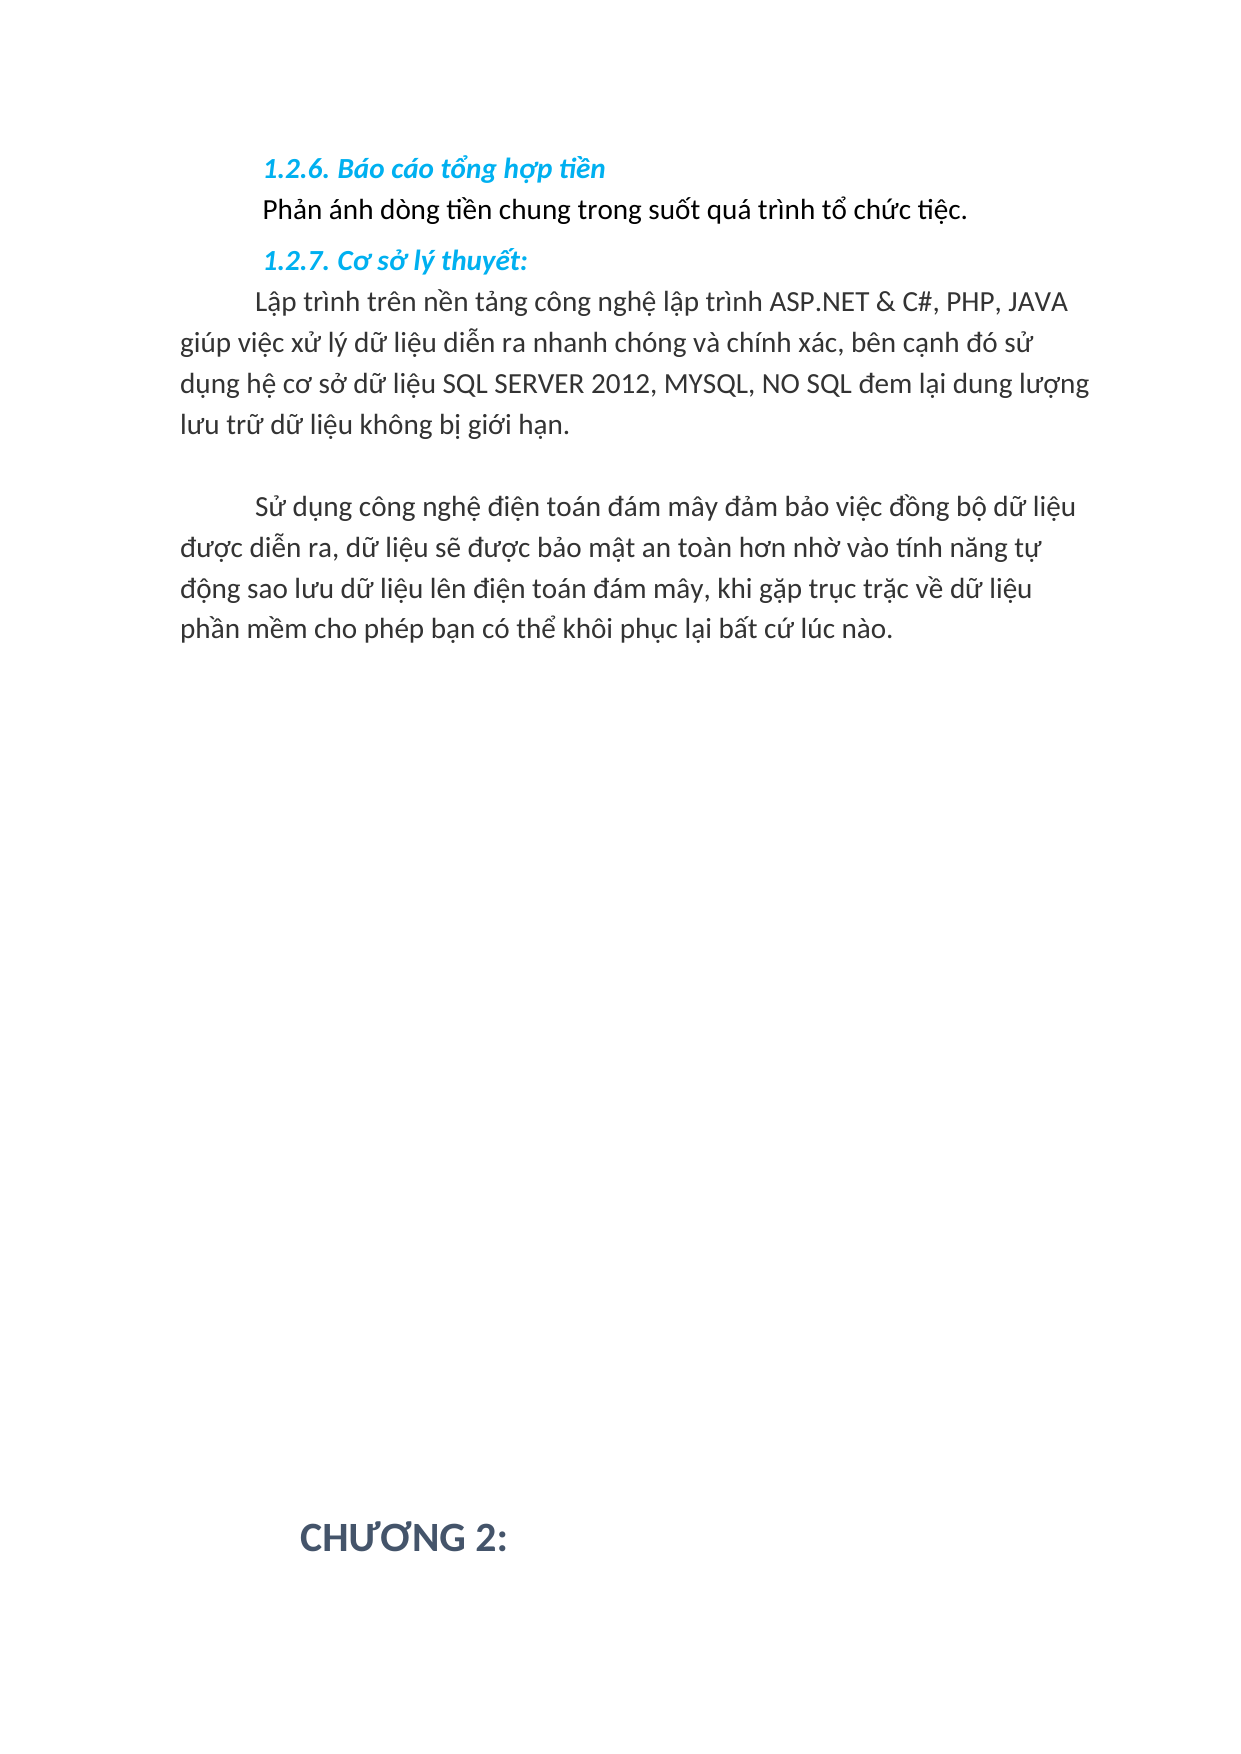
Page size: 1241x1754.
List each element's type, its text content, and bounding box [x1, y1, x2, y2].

list Lập trình trên nền tảng công nghệ lập trình ASP.NET & C#, PHP, JAVA giúp việc xử lý dữ liệu diễn ra nhanh chóng và chính xác, bên cạnh đó sử dụng hệ cơ sở dữ liệu SQL SERVER 2012, MYSQL, NO SQL đem lại dung lượng lưu trữ dữ liệu không bị giới hạn. [180, 401, 1090, 442]
list Báo cáo tổng hợp tiền [262, 150, 1090, 186]
list Lập trình trên nền tảng công nghệ lập trình ASP.NET & C#, PHP, JAVA giúp việc xử lý dữ liệu diễn ra nhanh chóng và chính xác, bên cạnh đó sử dụng hệ cơ sở dữ liệu SQL SERVER 2012, MYSQL, NO SQL đem lại dung lượng lưu trữ dữ liệu không bị giới hạn. [180, 283, 1090, 365]
text Phản ánh dòng tiền chung trong suốt quá trình tổ chức tiệc. [225, 191, 1090, 227]
text CHƯƠNG 2: [300, 1511, 1090, 1562]
list Sử dụng công nghệ điện toán đám mây đảm bảo việc đồng bộ dữ liệu được diễn ra, dữ liệu sẽ được bảo mật an toàn hơn nhờ vào tính năng tự động sao lưu dữ liệu lên điện toán đám mây, khi gặp trục trặc về dữ liệu phần mềm cho phép bạn có thể khôi phục lại bất cứ lúc nào. [180, 488, 1090, 646]
list Cơ sở lý thuyết: [262, 242, 1090, 278]
